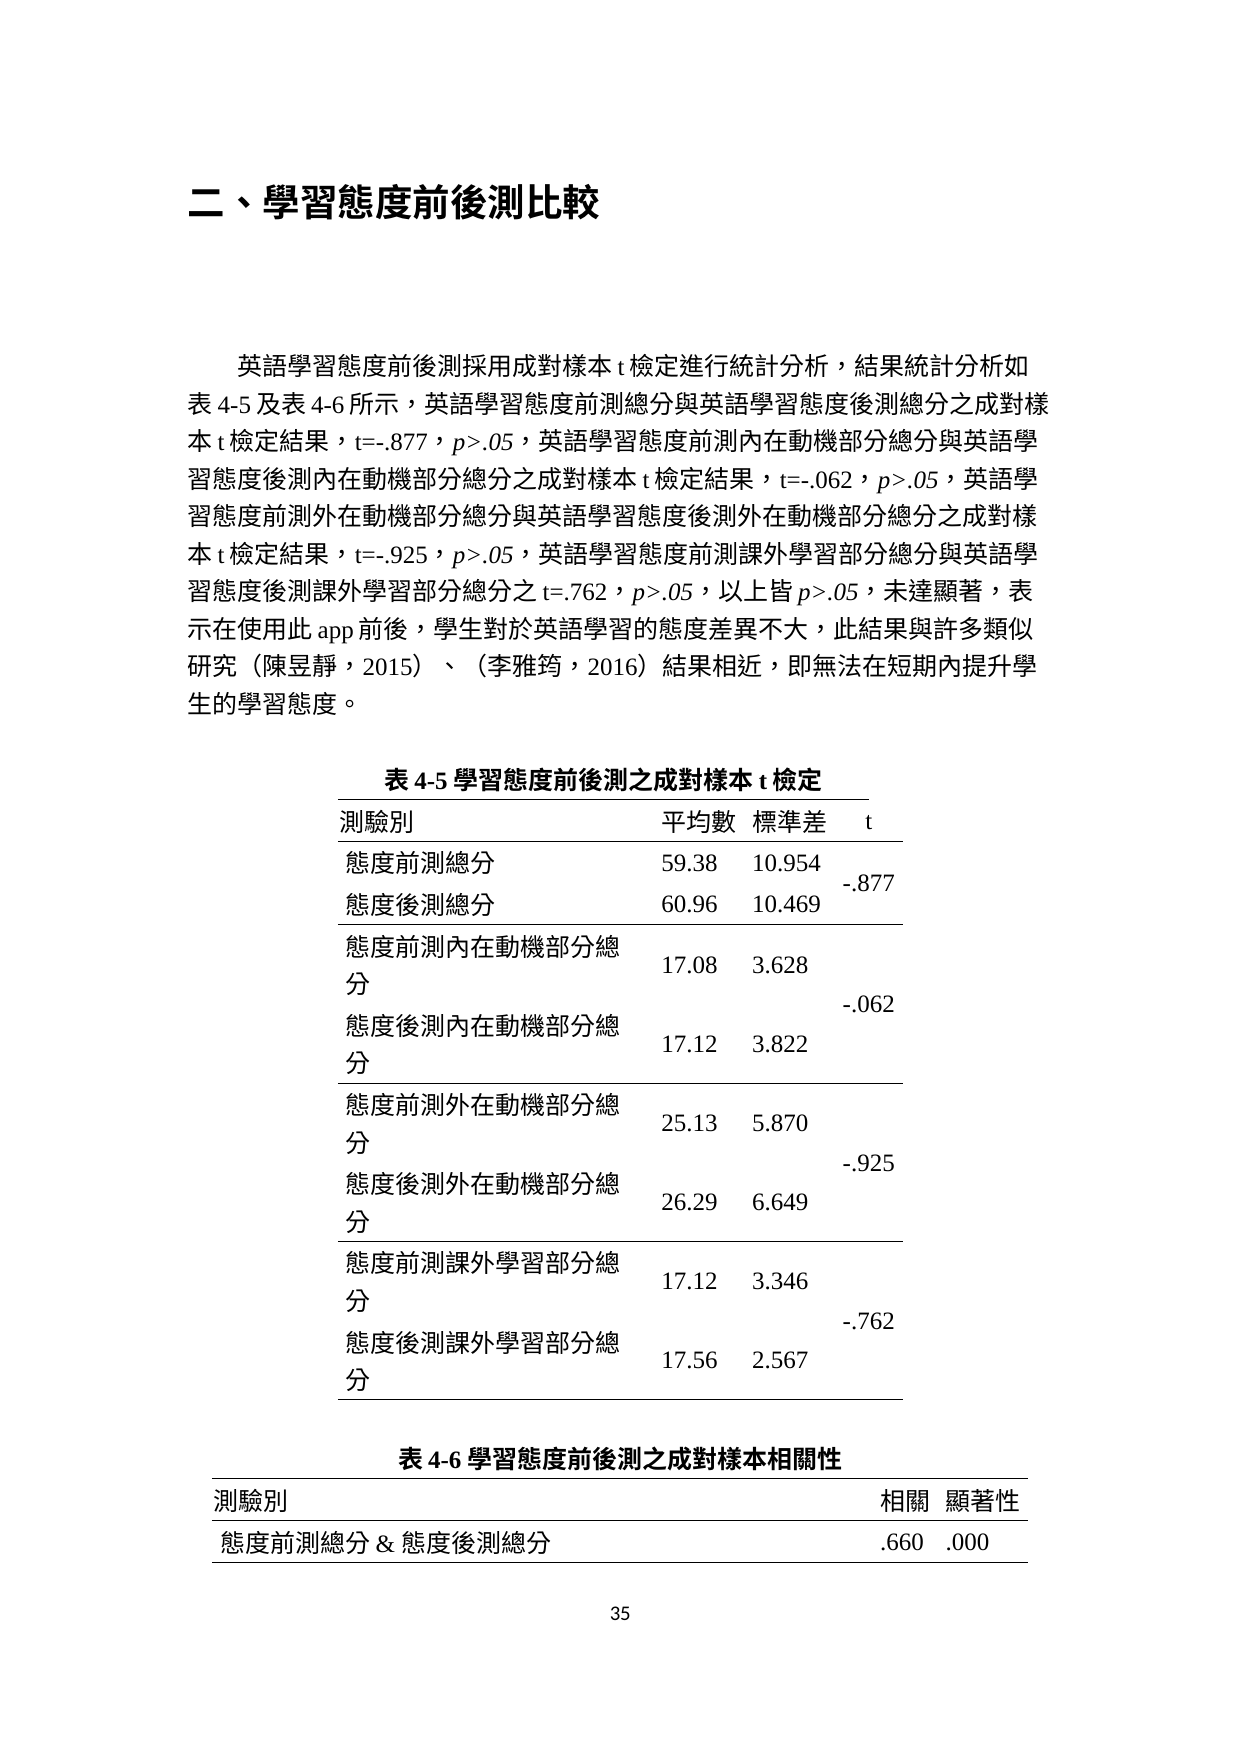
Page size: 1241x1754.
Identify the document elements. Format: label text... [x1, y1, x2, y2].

table_cell .660 [872, 1521, 938, 1562]
table_cell -.062 [835, 925, 902, 1082]
table_cell 3.346 [744, 1242, 835, 1320]
table_cell 3.628 [744, 925, 835, 1003]
table_cell 態度後測內在動機部分總分 [338, 1003, 653, 1082]
table_cell 10.469 [744, 883, 835, 924]
table_cell 態度前測總分 [338, 842, 653, 882]
table_cell 2.567 [744, 1320, 835, 1399]
table_cell 顯著性 [938, 1479, 1028, 1520]
table_cell 60.96 [653, 883, 744, 924]
table_cell .000 [938, 1521, 1028, 1562]
table_cell 態度前測課外學習部分總分 [338, 1242, 653, 1320]
table_cell 5.870 [744, 1084, 835, 1162]
table_cell 相關 [872, 1479, 938, 1520]
table_cell -.925 [835, 1084, 902, 1241]
table_cell 測驗別 [338, 800, 653, 841]
table_cell 態度後測總分 [338, 883, 653, 924]
table_cell 17.56 [653, 1320, 744, 1399]
table_cell 17.12 [653, 1003, 744, 1082]
table_cell 態度後測外在動機部分總分 [338, 1162, 653, 1241]
text 英語學習態度前後測採用成對樣本t檢定進行統計分析，結果統計分析如表4-5及表4-6所示，英語學習態度前測總分與英語學習態度後測總分之成對樣本t檢定結果，t=-.877，p>.05，英語學習態度前測內在動機部分總分與英語學習態度後測內在動機部分總分之成對樣本t檢定結果，t=-.062，p>.05，英語學習態度前測外在動機部分總分與英語學習態度後測外在動機部分總分之成對樣本t檢定結果，t=-.925，p>.05，英語學習態度前測課外學習部分總分與英語學習態度後測課外學習部分總分之t=.762，p>.05，以上皆p>.05，未達顯著，表示在使用此app前後，學生對於英語學習的態度差異不大，此結果與許多類似研究（陳昱靜，2015）、（李雅筠，2016）結果相近，即無法在短期內提升學生的學習態度。 [187, 346, 1053, 721]
table_cell 25.13 [653, 1084, 744, 1162]
table_cell 59.38 [653, 842, 744, 882]
table_cell -.877 [835, 842, 902, 924]
table_cell 10.954 [744, 842, 835, 882]
table_cell 態度前測總分 & 態度後測總分 [212, 1521, 872, 1562]
table_cell 3.822 [744, 1003, 835, 1082]
table_cell 態度前測外在動機部分總分 [338, 1084, 653, 1162]
table_cell 26.29 [653, 1162, 744, 1241]
table_cell -.762 [835, 1242, 902, 1399]
table_header 表4-5 學習態度前後測之成對樣本t檢定 [338, 721, 868, 799]
table_cell 平均數 [653, 800, 744, 841]
table_cell t [835, 799, 902, 841]
table_header 表4-6 學習態度前後測之成對樣本相關性 [212, 1438, 1028, 1478]
table_cell 17.08 [653, 925, 744, 1003]
table_cell 態度後測課外學習部分總分 [338, 1320, 653, 1399]
table_cell 測驗別 [212, 1479, 872, 1520]
table_cell 標準差 [744, 800, 835, 841]
table_cell 態度前測內在動機部分總分 [338, 925, 653, 1003]
table_cell 17.12 [653, 1242, 744, 1320]
table_cell 6.649 [744, 1162, 835, 1241]
subtitle 二、學習態度前後測比較 [187, 162, 1053, 237]
